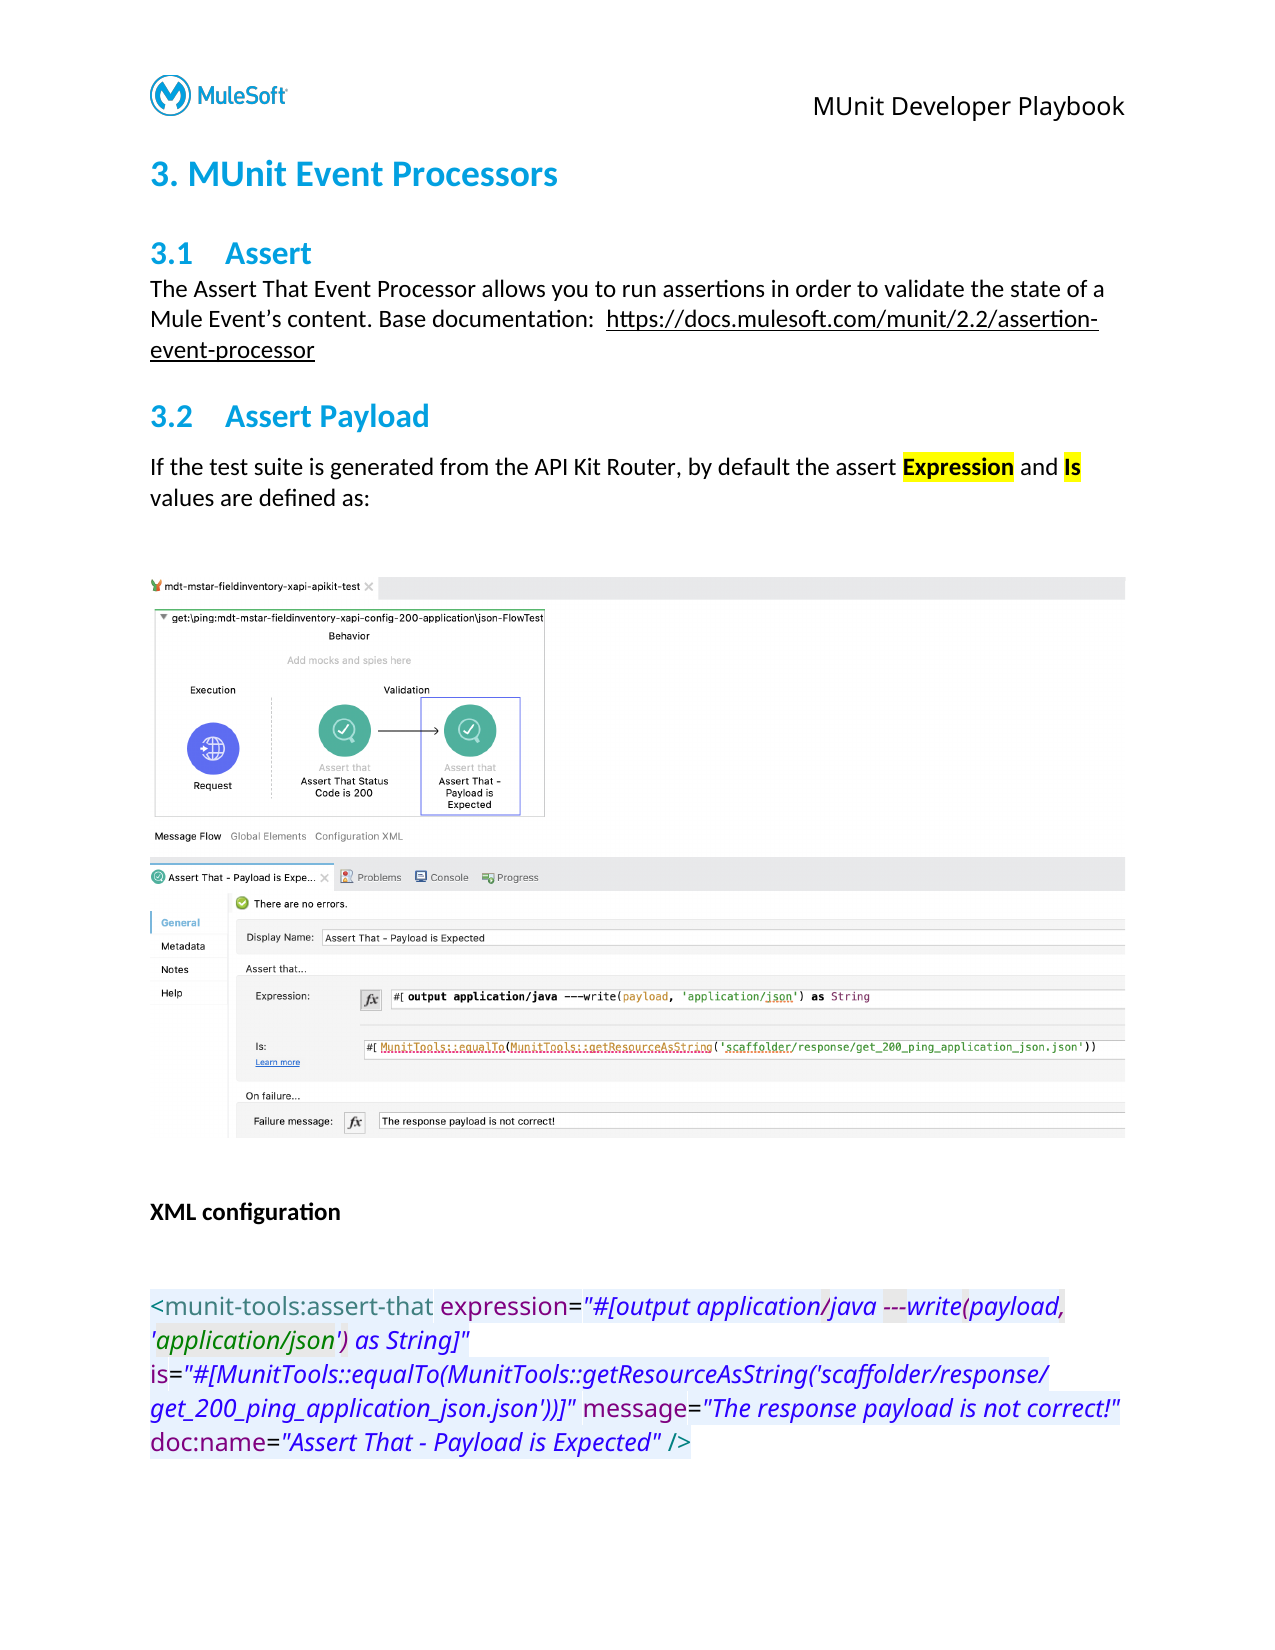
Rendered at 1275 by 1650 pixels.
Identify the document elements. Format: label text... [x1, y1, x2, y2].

text The Assert That Event Processor allows you to run assertions in order to validate the state of a Mule Event’s content. Base documentation: https://docs.mulesoft.com/munit/2.2/assertion-event-processor [150, 273, 1125, 365]
text XML configuration [150, 1196, 1125, 1227]
picture [150, 577, 1125, 1138]
picture [150, 75, 161, 87]
subtitle Assert [150, 232, 1125, 273]
picture [152, 77, 188, 114]
subtitle MUnit Event Processors [150, 150, 1125, 196]
subtitle Assert Payload [150, 395, 1125, 436]
picture [150, 103, 163, 116]
text <munit-tools:assert-that expression="#[output application/java ---write(payload, 'application/json') as String]" is="#[MunitTools::equalTo(MunitTools::getResourceAsString('scaffolder/response/get_200_ping_application_json.json'))]" message="The response payload is not correct!" doc:name="Assert That - Payload is Expected" /> [469, 1289, 1125, 1459]
picture [178, 75, 288, 116]
text If the test suite is generated from the API Kit Router, by default the assert Expression and Is values are defined as: [150, 452, 1125, 541]
